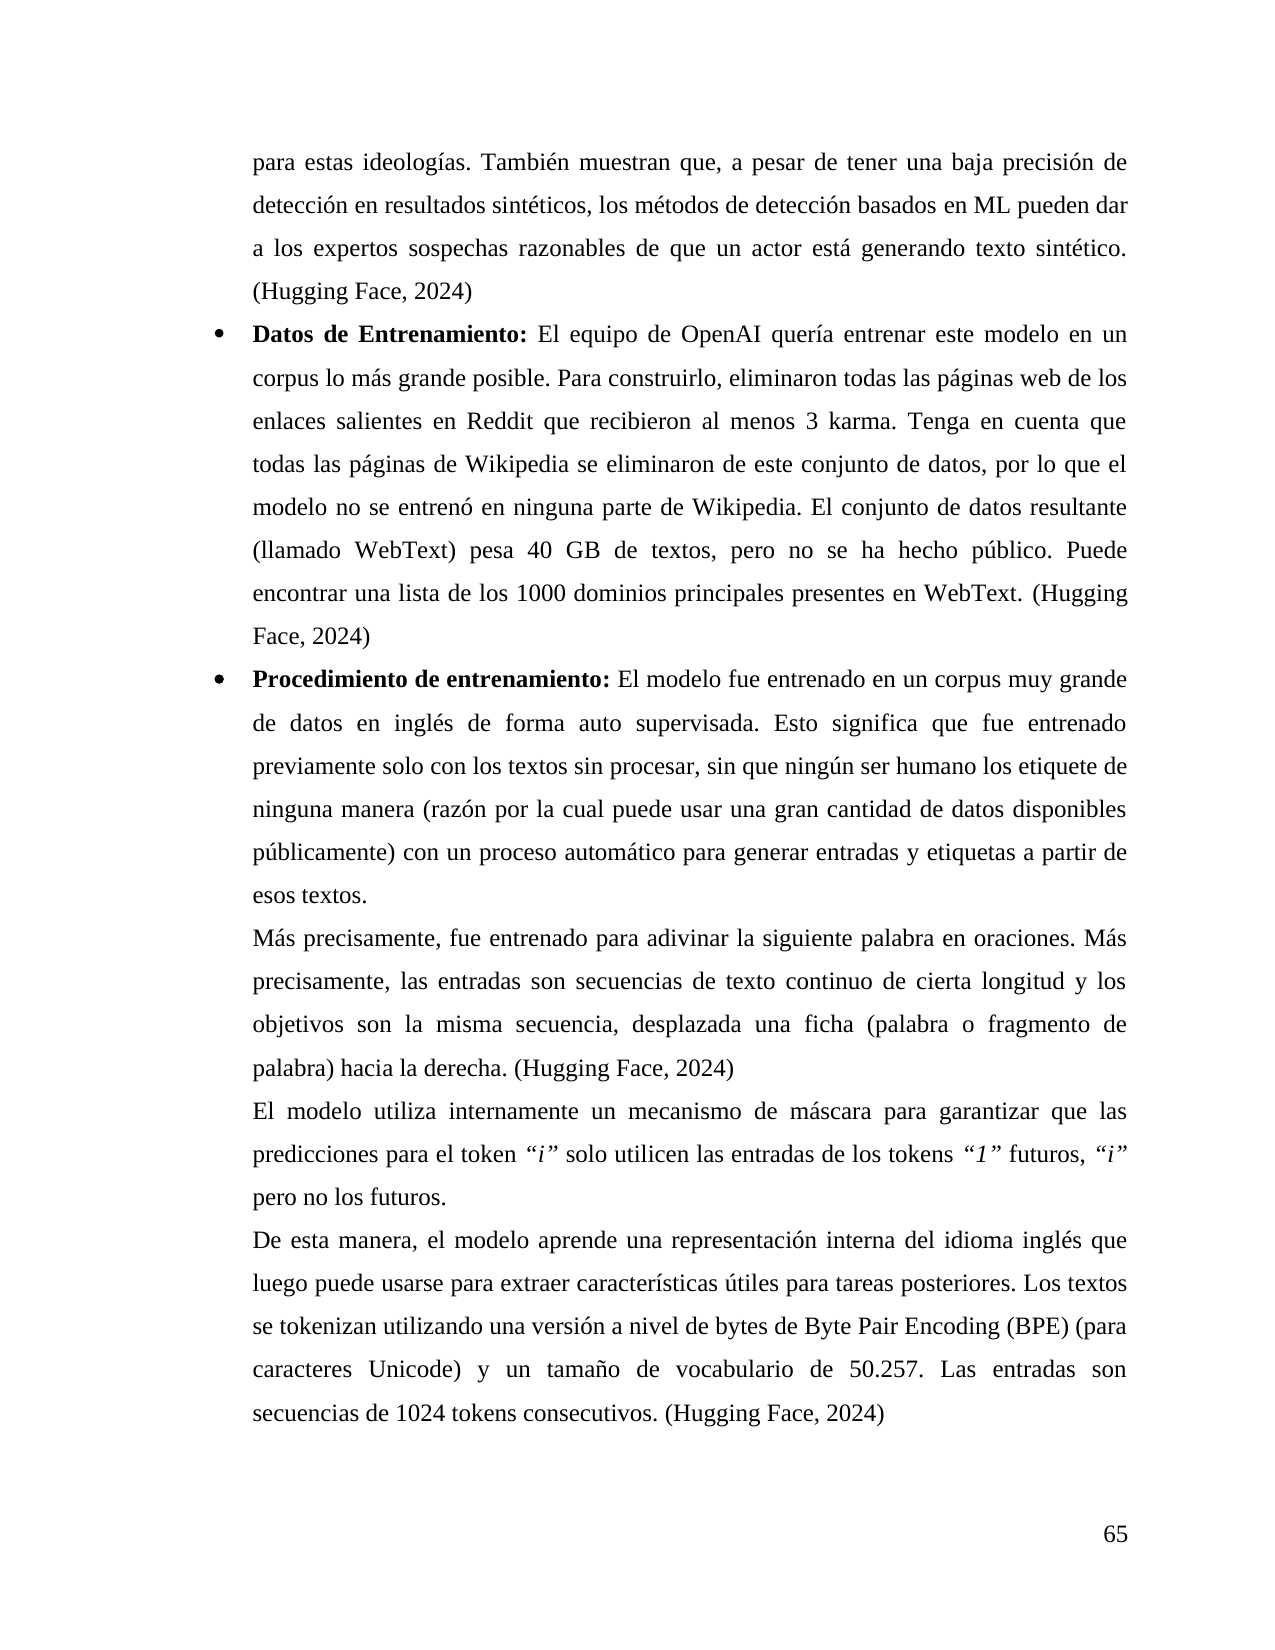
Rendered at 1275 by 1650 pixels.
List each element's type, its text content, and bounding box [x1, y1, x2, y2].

list Procedimiento de entrenamiento: El modelo fue entrenado en un corpus muy grande de datos en inglés de forma auto supervisada. Esto significa que fue entrenado previamente solo con los textos sin procesar, sin que ningún ser humano los etiquete de ninguna manera (razón por la cual puede usar una gran cantidad de datos disponibles públicamente) con un proceso automático para generar entradas y etiquetas a partir de esos textos. [215, 664, 1128, 909]
list Más precisamente, fue entrenado para adivinar la siguiente palabra en oraciones. Más precisamente, las entradas son secuencias de texto continuo de cierta longitud y los objetivos son la misma secuencia, desplazada una ficha (palabra o fragmento de palabra) hacia la derecha. [252, 923, 1128, 1081]
list De esta manera, el modelo aprende una representación interna del idioma inglés que luego puede usarse para extraer características útiles para tareas posteriores. Los textos se tokenizan utilizando una versión a nivel de bytes de Byte Pair Encoding (BPE) (para caracteres Unicode) y un tamaño de vocabulario de 50.257. Las entradas son secuencias de 1024 tokens consecutivos. [252, 1225, 1128, 1426]
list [215, 147, 1128, 305]
list Datos de Entrenamiento: El equipo de OpenAI quería entrenar este modelo en un corpus lo más grande posible. Para construirlo, eliminaron todas las páginas web de los enlaces salientes en Reddit que recibieron al menos 3 karma. Tenga en cuenta que todas las páginas de Wikipedia se eliminaron de este conjunto de datos, por lo que el modelo no se entrenó en ninguna parte de Wikipedia. El conjunto de datos resultante (llamado WebText) pesa 40 GB de textos, pero no se ha hecho público. Puede encontrar una lista de los 1000 dominios principales presentes en WebText. [215, 319, 1128, 650]
list El modelo utiliza internamente un mecanismo de máscara para garantizar que las predicciones para el token “i” solo utilicen las entradas de los tokens “1” futuros, “i” pero no los futuros. [252, 1096, 1128, 1211]
